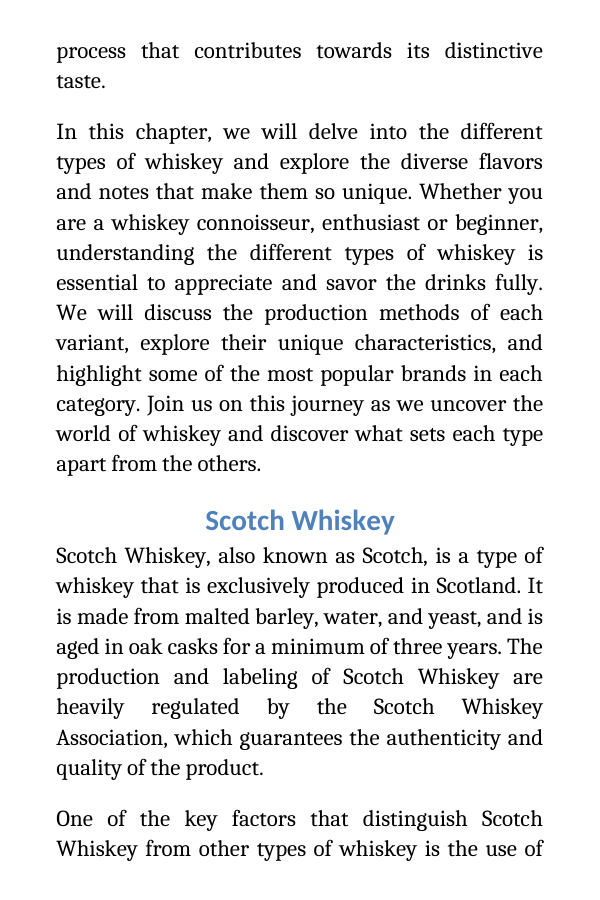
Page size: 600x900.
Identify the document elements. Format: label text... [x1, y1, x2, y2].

text Scotch Whiskey, also known as Scotch, is a type of whiskey that is exclusively produced in Scotland. It is made from malted barley, water, and yeast, and is aged in oak casks for a minimum of three years. The production and labeling of Scotch Whiskey are heavily regulated by the Scotch Whiskey Association, which guarantees the authenticity and quality of the product. [56, 543, 544, 781]
text In this chapter, we will delve into the different types of whiskey and explore the diverse flavors and notes that make them so unique. Whether you are a whiskey connoisseur, enthusiast or beginner, understanding the different types of whiskey is essential to appreciate and savor the drinks fully. We will discuss the production methods of each variant, explore their unique characteristics, and highlight some of the most popular brands in each category. Join us on this journey as we uncover the world of whiskey and discover what sets each type apart from the others. [56, 119, 544, 477]
subtitle Scotch Whiskey [56, 502, 544, 538]
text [56, 806, 544, 862]
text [56, 37, 544, 94]
